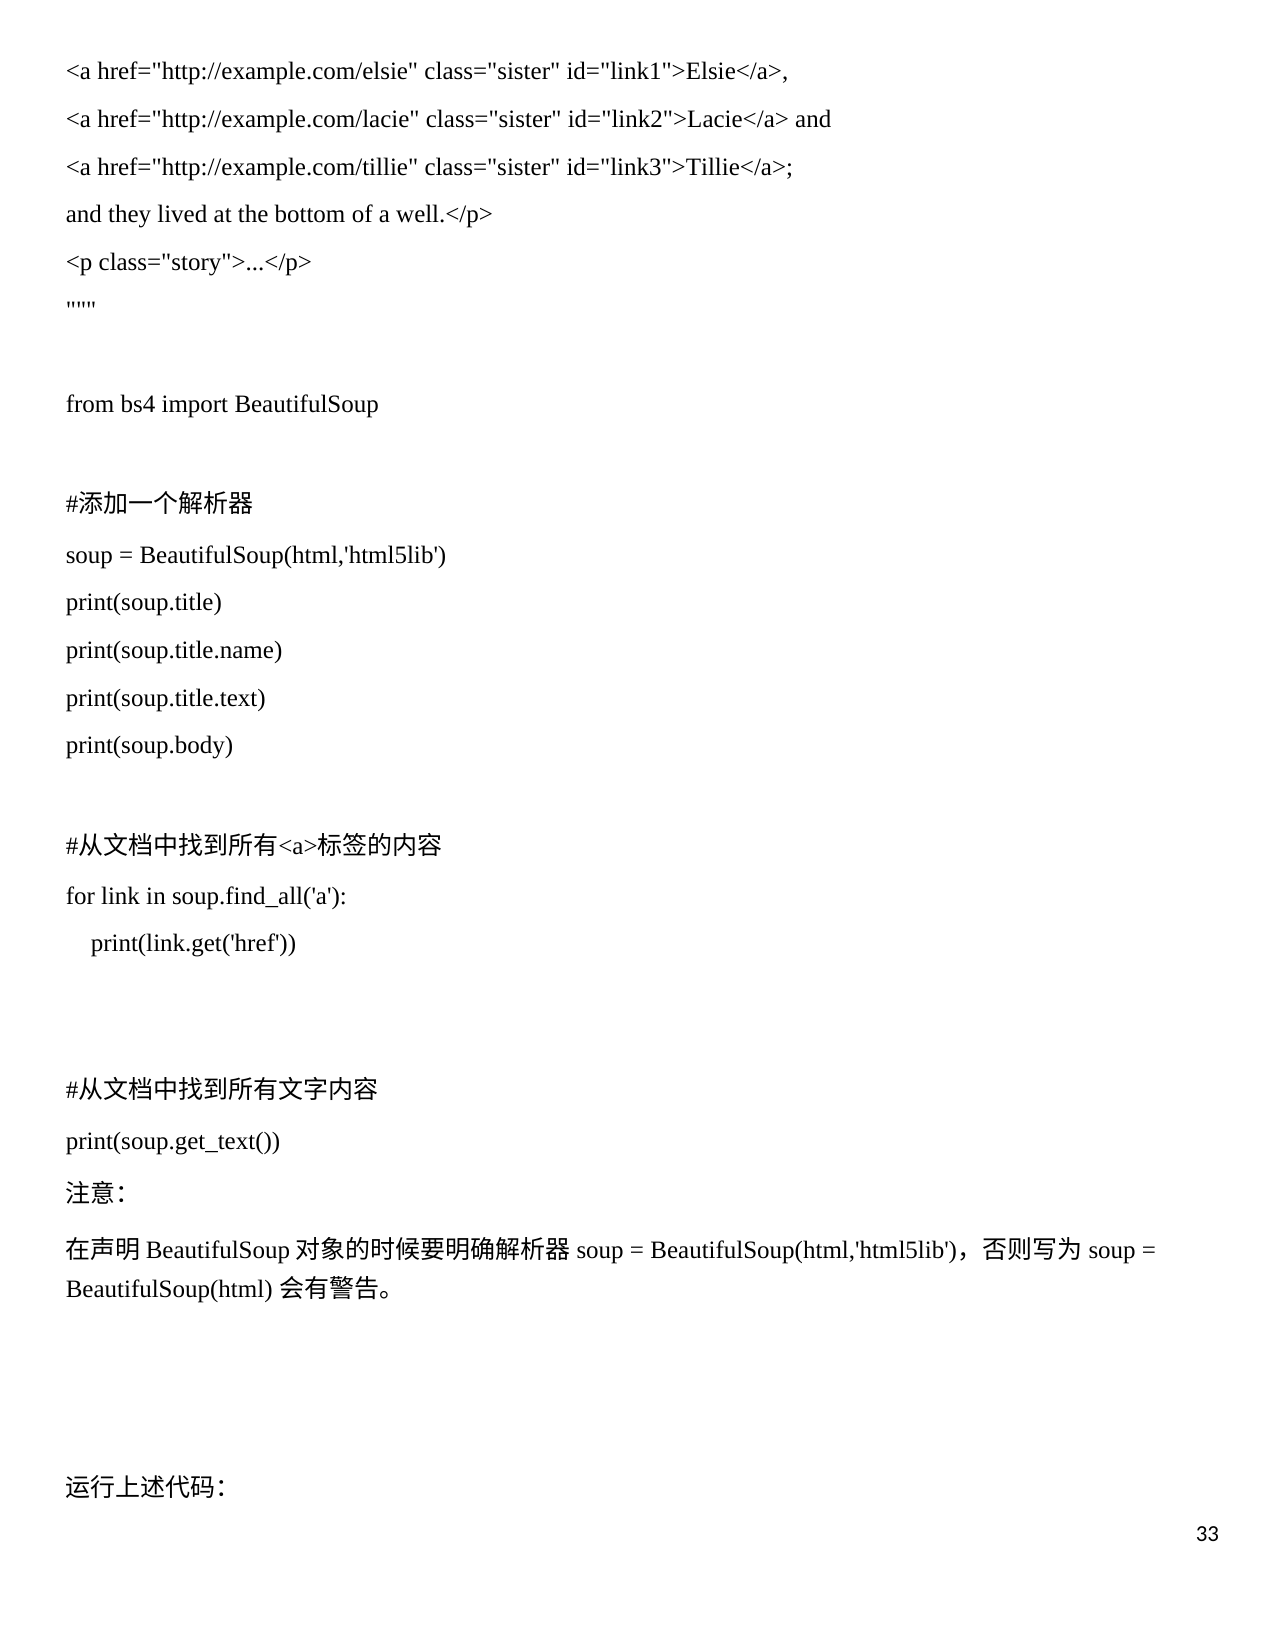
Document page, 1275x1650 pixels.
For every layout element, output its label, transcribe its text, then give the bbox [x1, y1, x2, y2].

text print(link.get('href')) [66, 928, 1219, 957]
text print(soup.title.name) [66, 635, 1219, 664]
text print(soup.body) [66, 731, 1219, 759]
text #从文档中找到所有文字内容 [66, 1070, 1219, 1106]
text <a href="http://example.com/lacie" class="sister" id="link2">Lacie</a> and [66, 104, 1219, 133]
text <p class="story">...</p> [66, 247, 1219, 276]
text 注意： [66, 1173, 1219, 1210]
text from bs4 import BeautifulSoup [66, 389, 1219, 418]
text <a href="http://example.com/elsie" class="sister" id="link1">Elsie</a>, [66, 56, 1219, 85]
text 运行上述代码： [66, 1467, 1219, 1503]
text <a href="http://example.com/tillie" class="sister" id="link3">Tillie</a>; [66, 152, 1219, 180]
text soup = BeautifulSoup(html,'html5lib') [66, 540, 1219, 568]
text #添加一个解析器 [66, 484, 1219, 520]
text #从文档中找到所有<a>标签的内容 [66, 825, 1219, 861]
text print(soup.get_text()) [66, 1126, 1219, 1154]
text print(soup.title.text) [66, 683, 1219, 712]
text for link in soup.find_all('a'): [66, 881, 1219, 909]
text 在声明BeautifulSoup对象的时候要明确解析器 soup = BeautifulSoup(html,'html5lib')，否则写为 soup = BeautifulSoup(html) 会有警告。 [66, 1229, 1219, 1304]
text print(soup.title) [66, 587, 1219, 616]
text """ [66, 295, 1219, 323]
text and they lived at the bottom of a well.</p> [66, 199, 1219, 228]
